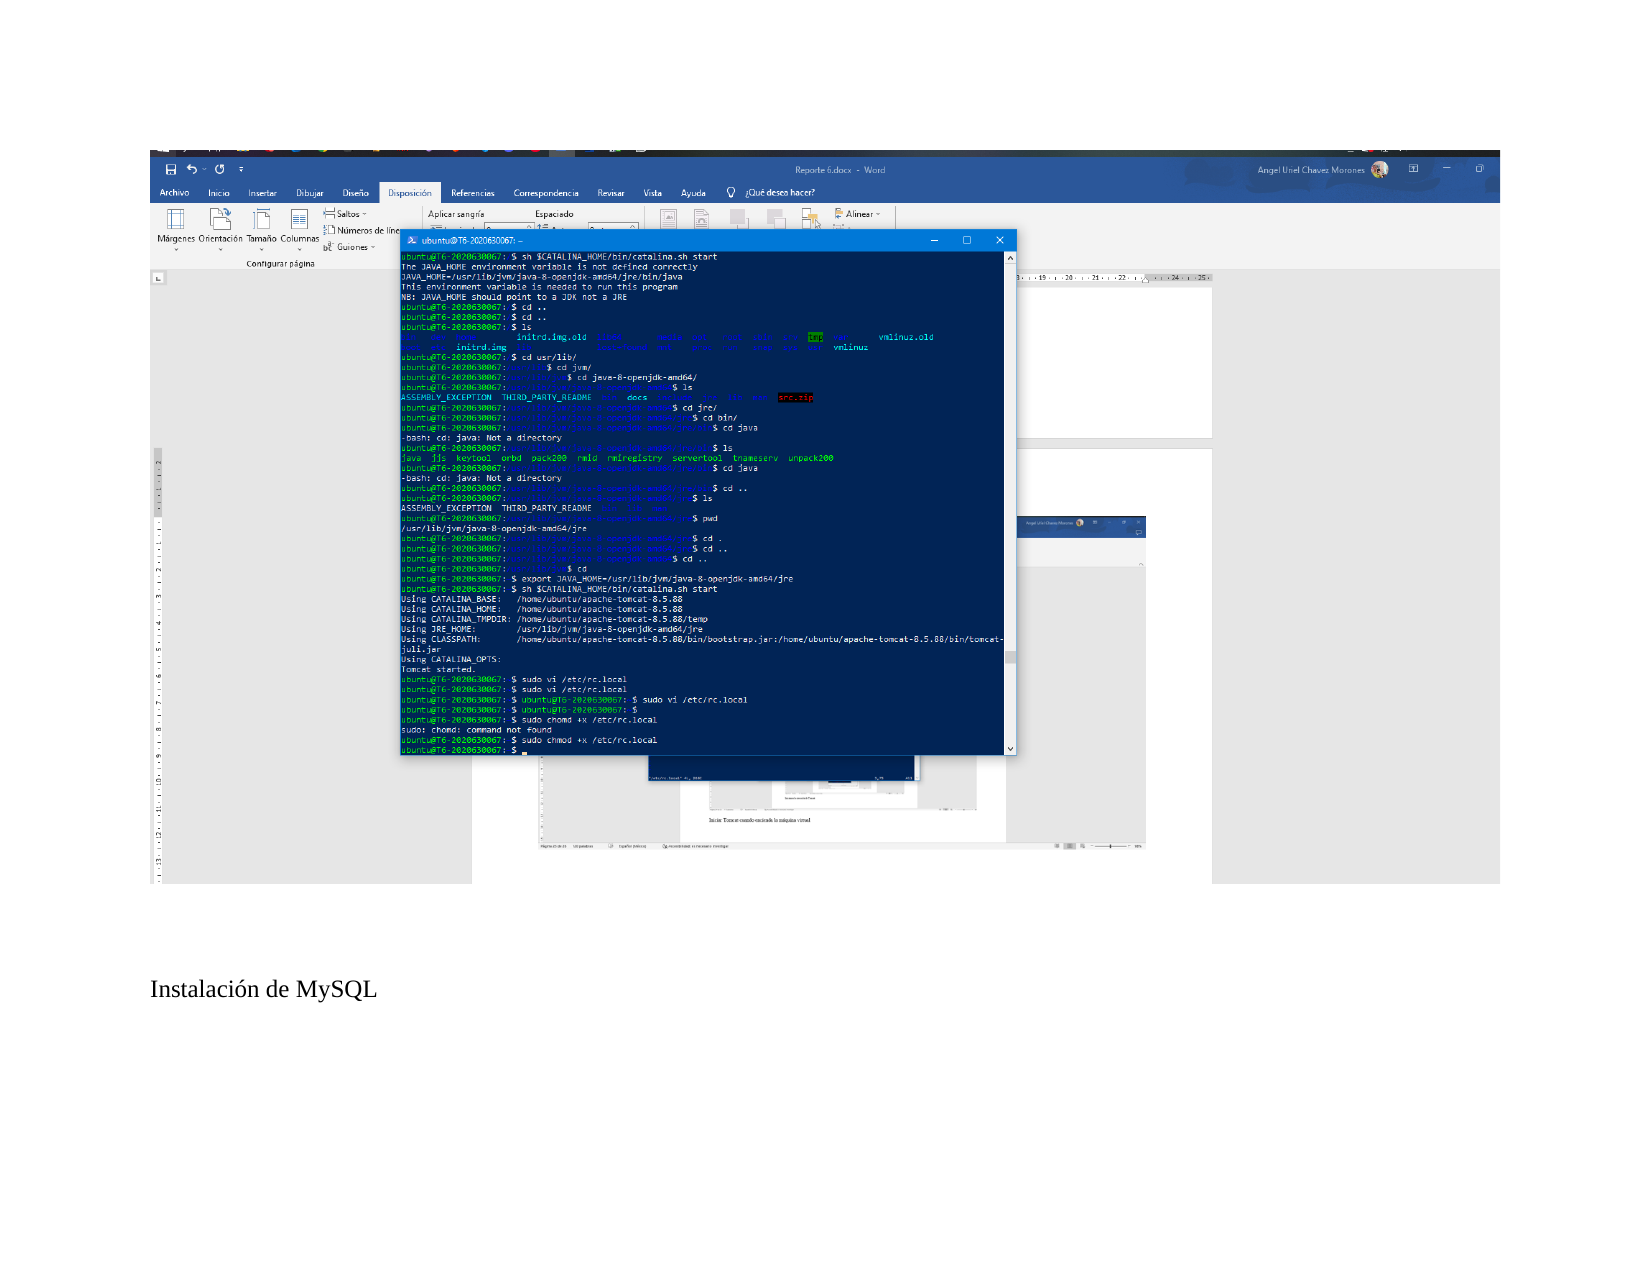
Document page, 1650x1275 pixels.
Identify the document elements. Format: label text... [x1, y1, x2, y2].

picture [150, 150, 1500, 884]
text Instalación de MySQL [150, 974, 1500, 1003]
